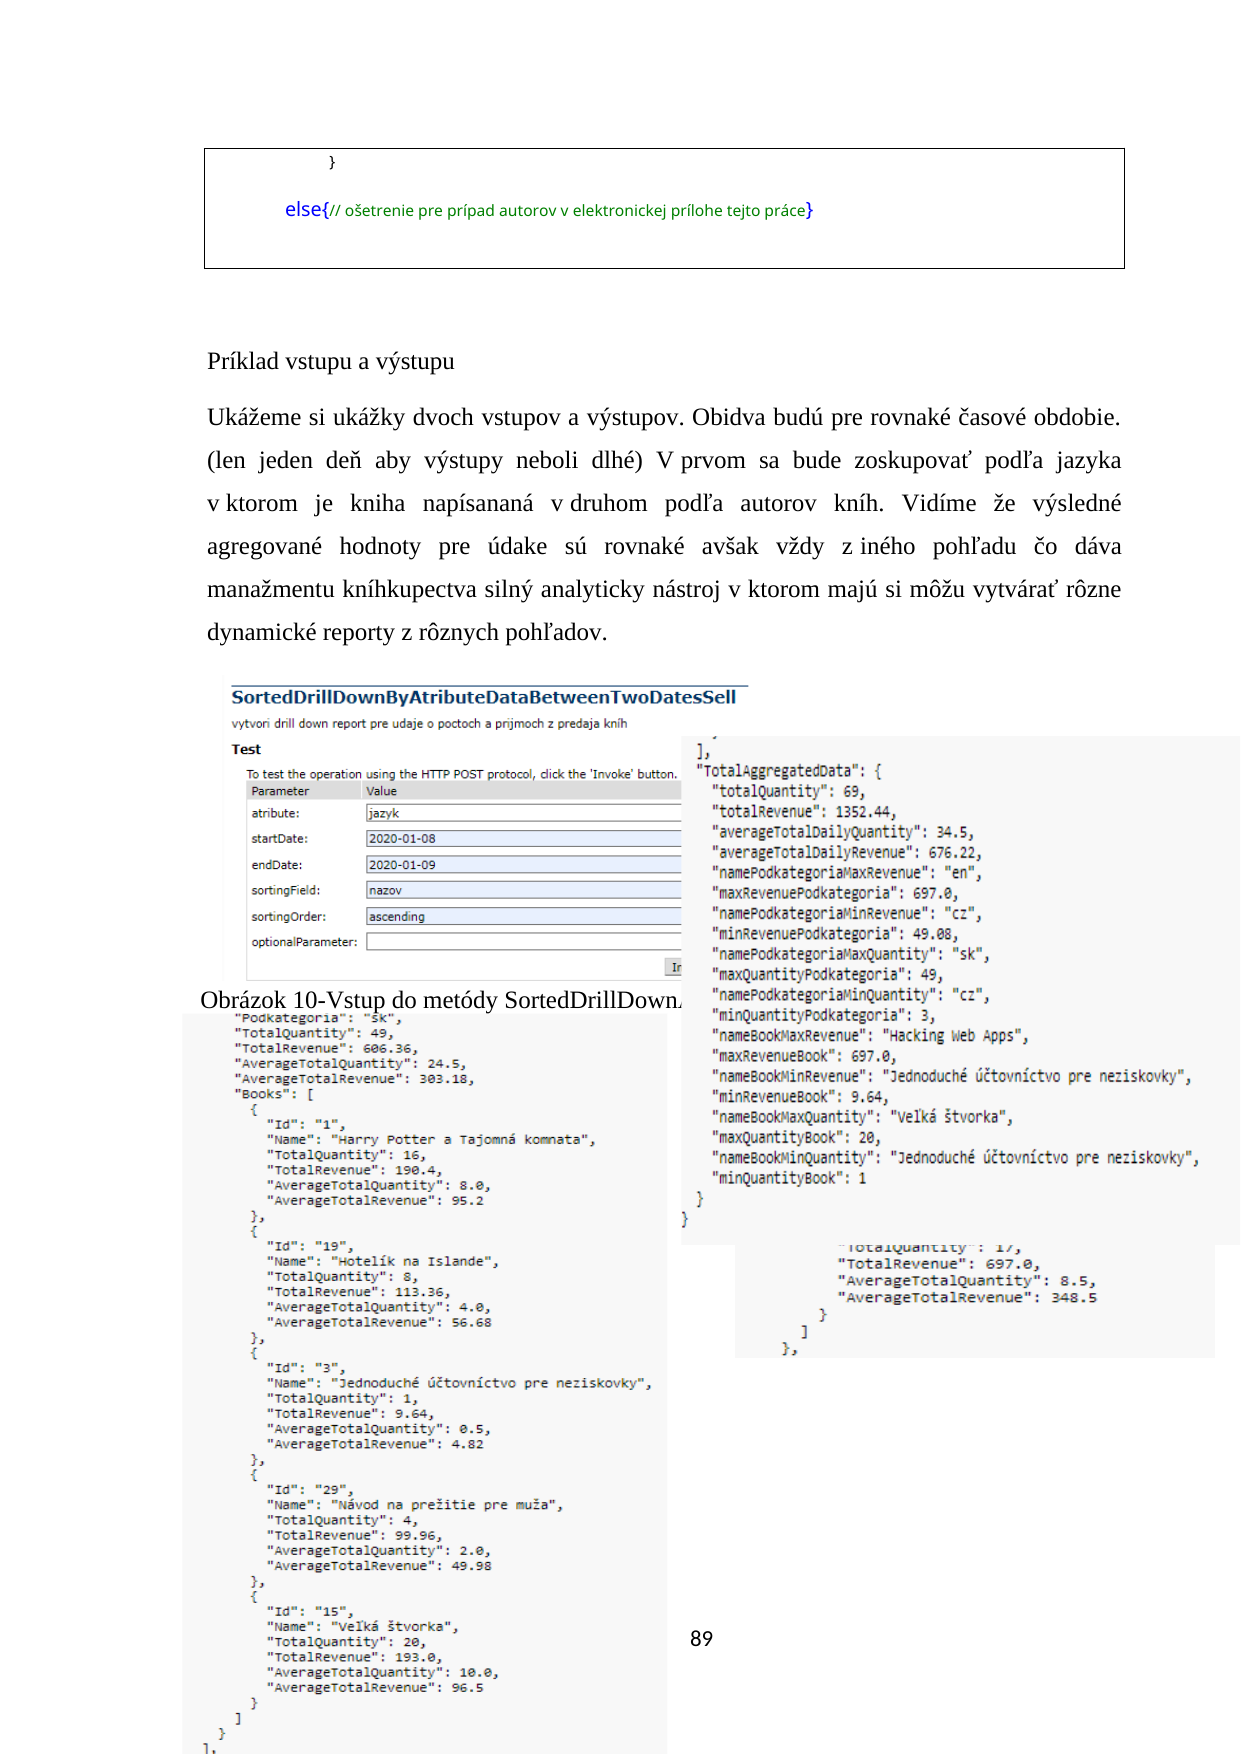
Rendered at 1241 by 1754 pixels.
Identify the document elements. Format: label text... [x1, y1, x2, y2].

text else{// ošetrenie pre prípad autorov v elektronickej prílohe tejto práce} [205, 192, 1124, 222]
picture [222, 675, 1241, 1358]
text } [205, 149, 1124, 172]
text Ukážeme si ukážky dvoch vstupov a výstupov. Obidva budú pre rovnaké časové obdobie.(len jeden deň aby výstupy neboli dlhé) V prvom sa bude zoskupovať podľa jazyka v ktorom je kniha napísananá v druhom podľa autorov kníh. Vidíme že výsledné agregované hodnoty pre údake sú rovnaké avšak vždy z iného pohľadu čo dáva manažmentu kníhkupectva silný analyticky nástroj v ktorom majú si môžu vytvárať rôzne dynamické reporty z rôznych pohľadov. [207, 402, 1122, 646]
picture [182, 1014, 668, 1754]
text Príklad vstupu a výstupu [207, 346, 1122, 375]
